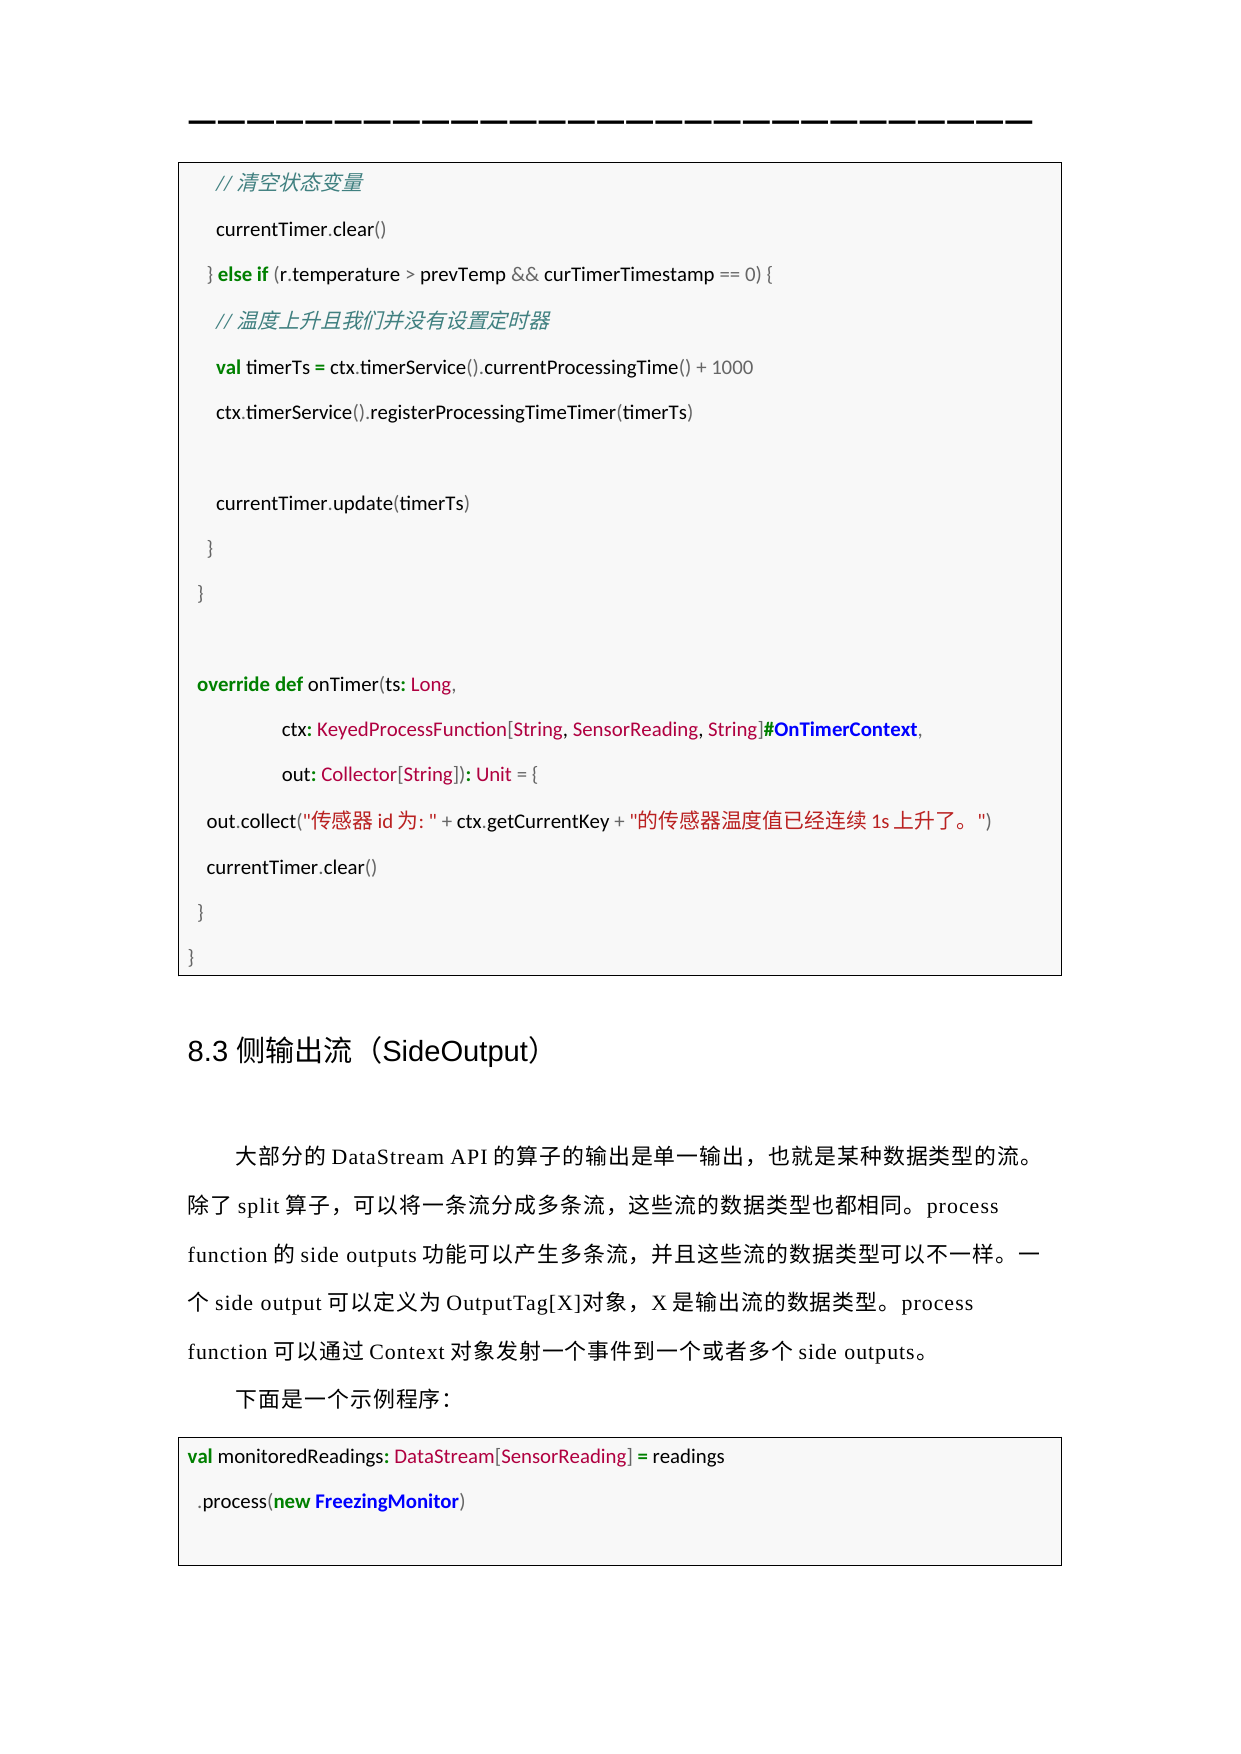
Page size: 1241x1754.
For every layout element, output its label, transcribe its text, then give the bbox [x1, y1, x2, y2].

text currentTimer.clear() [179, 209, 1061, 245]
text currentTimer.update(timerTs) [179, 483, 1061, 519]
text out: Collector[String]): Unit = { [179, 754, 1061, 790]
text val timerTs = ctx.timerService().currentProcessingTime() + 1000 [179, 348, 1061, 383]
text } [179, 528, 1061, 564]
text override def onTimer(ts: Long, [179, 664, 1061, 700]
text // 清空状态变量 [179, 163, 1061, 198]
text val monitoredReadings: DataStream[SensorReading] = readings [179, 1438, 1061, 1472]
text 下面是一个示例程序： [187, 1382, 1053, 1414]
text 大部分的DataStream API的算子的输出是单一输出，也就是某种数据类型的流。除了split算子，可以将一条流分成多条流，这些流的数据类型也都相同。process function的side outputs功能可以产生多条流，并且这些流的数据类型可以不一样。一个side output可以定义为OutputTag[X]对象，X是输出流的数据类型。process function可以通过Context对象发射一个事件到一个或者多个side outputs。 [187, 1139, 1053, 1366]
text .process(new FreezingMonitor) [179, 1482, 1061, 1518]
subtitle 8.3 侧输出流（SideOutput） [187, 1016, 1053, 1081]
text } [179, 574, 1061, 609]
text ctx.timerService().registerProcessingTimeTimer(timerTs) [179, 393, 1061, 428]
text } else if (r.temperature > prevTemp && curTimerTimestamp == 0) { [179, 255, 1061, 290]
text currentTimer.clear() [179, 847, 1061, 883]
text } [179, 938, 1061, 975]
text ctx: KeyedProcessFunction[String, SensorReading, String]#OnTimerContext, [179, 709, 1061, 745]
text out.collect("传感器id为: " + ctx.getCurrentKey + "的传感器温度值已经连续1s上升了。") [179, 800, 1061, 835]
text } [179, 892, 1061, 928]
text // 温度上升且我们并没有设置定时器 [179, 300, 1061, 336]
